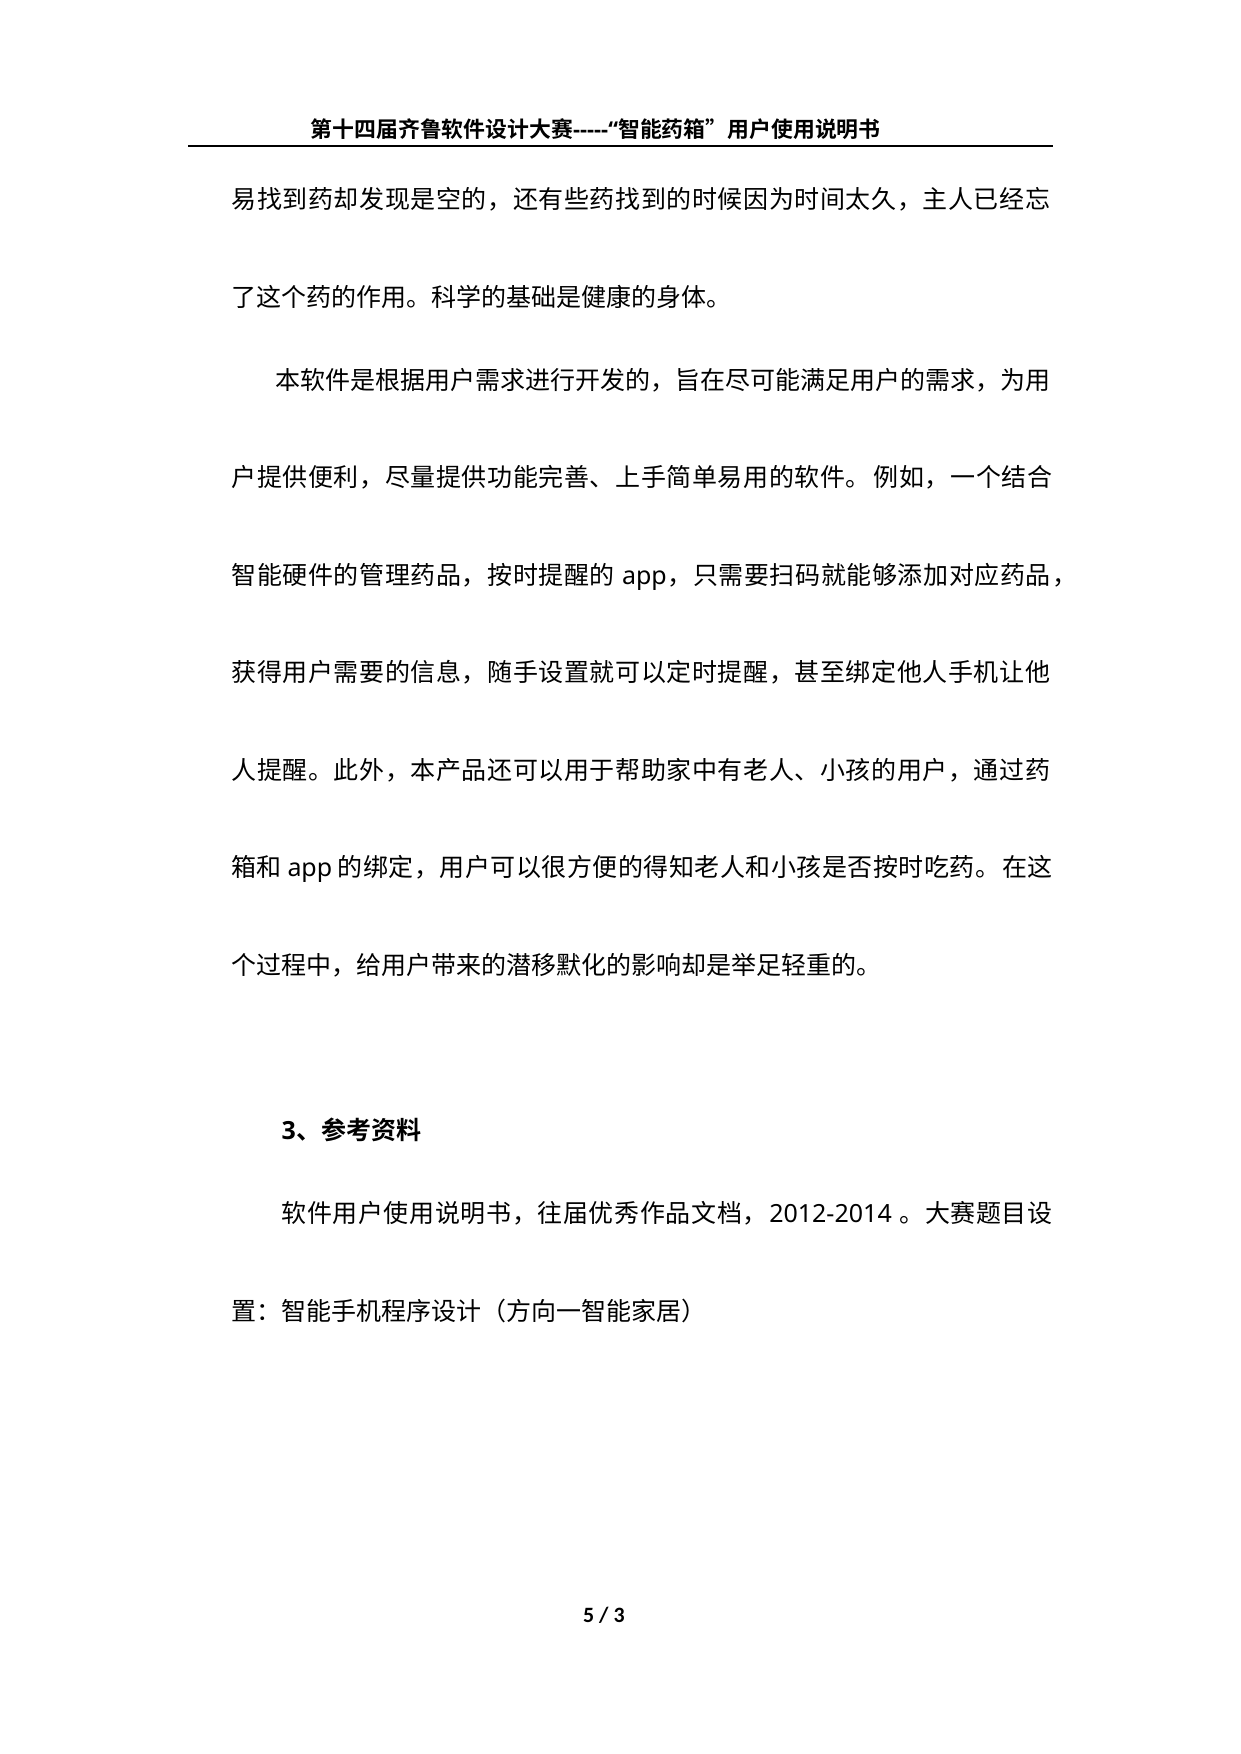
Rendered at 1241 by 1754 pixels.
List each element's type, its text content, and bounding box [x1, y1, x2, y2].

text 软件用户使用说明书，往届优秀作品文档，2012-2014 。大赛题目设置：智能手机程序设计（方向一智能家居） [231, 1179, 1053, 1342]
text 3、参考资料 [231, 1096, 1053, 1161]
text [231, 165, 1053, 328]
text 本软件是根据用户需求进行开发的，旨在尽可能满足用户的需求，为用户提供便利，尽量提供功能完善、上手简单易用的软件。例如，一个结合智能硬件的管理药品，按时提醒的app，只需要扫码就能够添加对应药品，获得用户需要的信息，随手设置就可以定时提醒，甚至绑定他人手机让他人提醒。此外，本产品还可以用于帮助家中有老人、小孩的用户，通过药箱和app的绑定，用户可以很方便的得知老人和小孩是否按时吃药。在这个过程中，给用户带来的潜移默化的影响却是举足轻重的。 [231, 346, 1053, 996]
